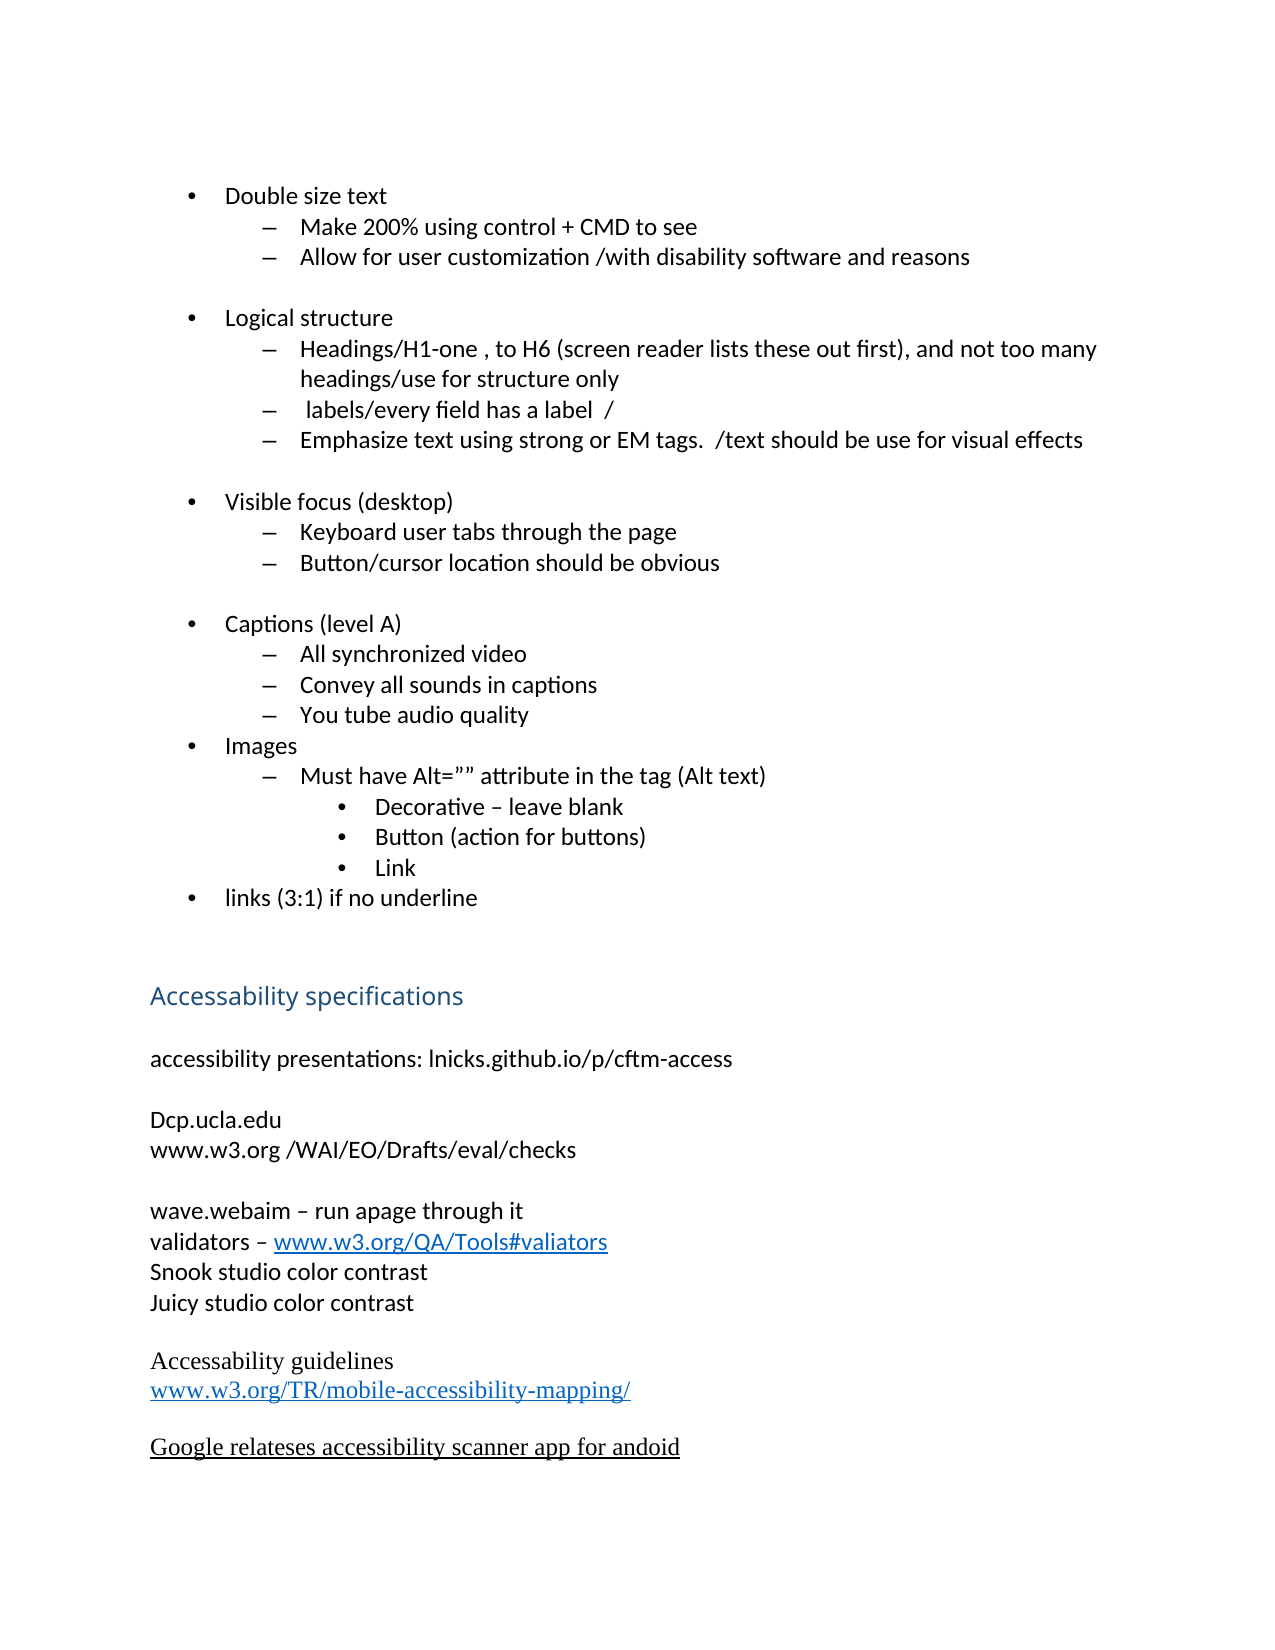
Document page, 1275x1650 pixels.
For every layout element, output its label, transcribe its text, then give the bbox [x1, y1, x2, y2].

list Double size text [187, 181, 1125, 211]
list Keyboard user tabs through the page [262, 516, 1125, 547]
list labels/every field has a label / [262, 394, 1125, 425]
list Headings/H1-one , to H6 (screen reader lists these out first), and not too many headings/use for structure only [262, 333, 1125, 394]
list Link [337, 852, 1125, 882]
text accessibility presentations: lnicks.github.io/p/cftm-access [150, 1043, 1125, 1073]
text Snook studio color contrast [150, 1256, 1125, 1287]
text Google relateses accessibility scanner app for andoid [150, 1432, 1125, 1461]
list Decorative – leave blank [337, 791, 1125, 821]
list Make 200% using control + CMD to see [262, 211, 1125, 242]
text www.w3.org/TR/mobile-accessibility-mapping/ [150, 1375, 1125, 1404]
list Allow for user customization /with disability software and reasons [262, 242, 1125, 272]
text Accessability guidelines [150, 1346, 1125, 1375]
text www.w3.org /WAI/EO/Drafts/eval/checks [150, 1134, 1125, 1165]
list Convey all sounds in captions [262, 669, 1125, 699]
list Button/cursor location should be obvious [262, 547, 1125, 577]
list links (3:1) if no underline [187, 882, 1125, 913]
list All synchronized video [262, 638, 1125, 669]
subtitle Accessability specifications [150, 978, 1125, 1012]
list Visible focus (desktop) [187, 486, 1125, 516]
text validators – www.w3.org/QA/Tools#valiators [150, 1226, 1125, 1256]
list Captions (level A) [187, 608, 1125, 638]
text Juicy studio color contrast [150, 1287, 1125, 1317]
list Logical structure [187, 303, 1125, 333]
list Button (action for buttons) [337, 821, 1125, 852]
list You tube audio quality [262, 699, 1125, 730]
list Emphasize text using strong or EM tags. /text should be use for visual effects [262, 425, 1125, 455]
text wave.webaim – run apage through it [150, 1195, 1125, 1226]
list Images [187, 730, 1125, 760]
list Must have Alt=”” attribute in the tag (Alt text) [262, 760, 1125, 791]
text Dcp.ucla.edu [150, 1104, 1125, 1134]
